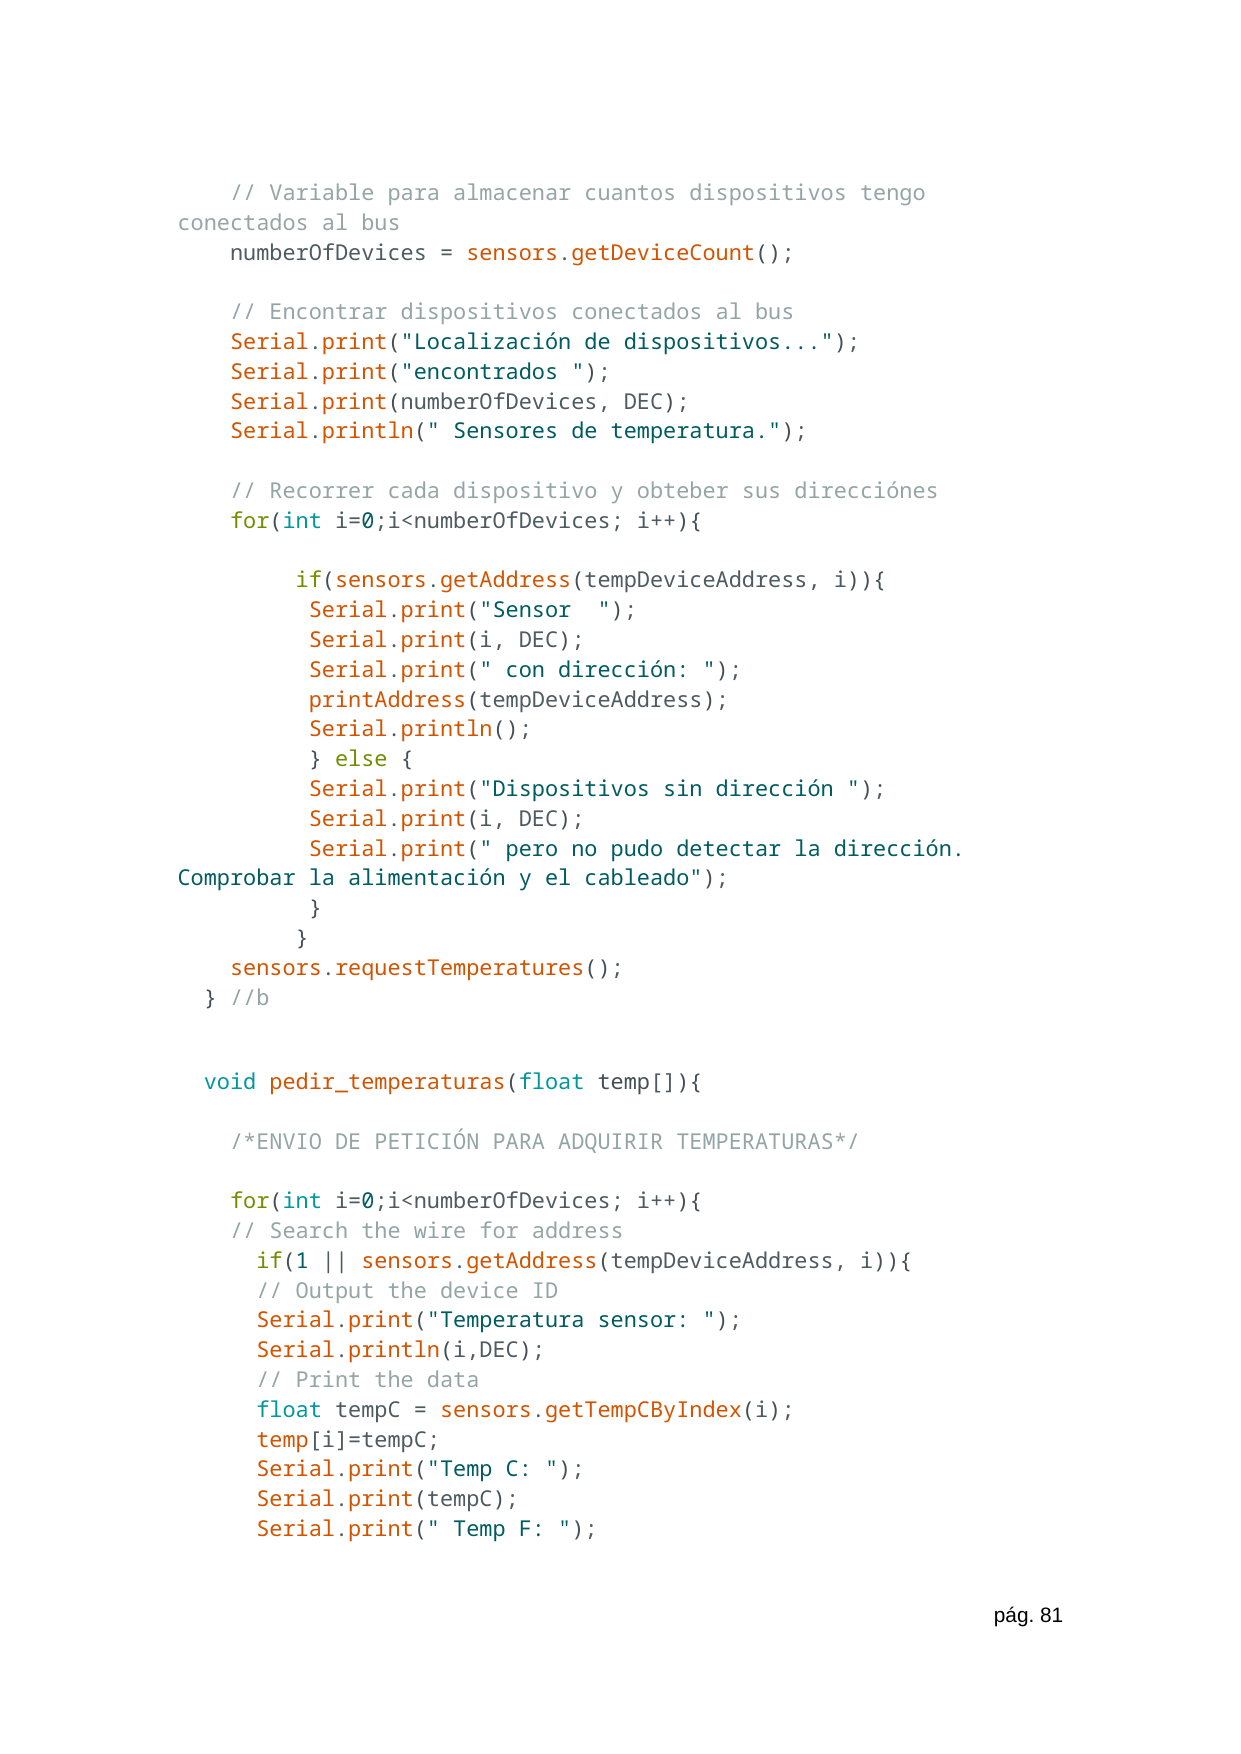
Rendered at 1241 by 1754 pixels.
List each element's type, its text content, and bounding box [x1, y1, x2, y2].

text void pedir_temperaturas(float temp[]){ [177, 1066, 1063, 1096]
text Serial.print("Dispositivos sin dirección "); [177, 773, 1063, 803]
text // Recorrer cada dispositivo y obteber sus direcciónes [177, 475, 1063, 505]
text printAddress(tempDeviceAddress); [177, 684, 1063, 713]
text Serial.print(i, DEC); [177, 803, 1063, 833]
text Serial.print(" Temp F: "); [177, 1513, 1063, 1543]
text // Output the device ID [177, 1275, 1063, 1304]
text /*ENVIO DE PETICIÓN PARA ADQUIRIR TEMPERATURAS*/ [177, 1126, 1063, 1156]
text } [177, 922, 1063, 952]
text for(int i=0;i<numberOfDevices; i++){ [177, 1185, 1063, 1215]
text Serial.println(); [177, 713, 1063, 743]
text Serial.print(numberOfDevices, DEC); [177, 386, 1063, 416]
text } //b [177, 982, 1063, 1011]
text Serial.println(i,DEC); [177, 1334, 1063, 1364]
text } [177, 892, 1063, 922]
text Serial.print("Localización de dispositivos..."); [177, 326, 1063, 356]
text // Print the data [177, 1364, 1063, 1394]
text Serial.print("encontrados "); [177, 356, 1063, 386]
text if(1 || sensors.getAddress(tempDeviceAddress, i)){ [177, 1245, 1063, 1275]
text sensors.requestTemperatures(); [177, 952, 1063, 982]
text Serial.print("Temperatura sensor: "); [177, 1304, 1063, 1334]
text Serial.print(" con dirección: "); [177, 654, 1063, 684]
text } else { [177, 743, 1063, 773]
text Serial.print(i, DEC); [177, 624, 1063, 654]
text Serial.print(" pero no pudo detectar la dirección. Comprobar la alimentación y el cableado"); [177, 833, 1063, 892]
text Serial.println(" Sensores de temperatura."); [177, 416, 1063, 445]
text Serial.print(tempC); [177, 1483, 1063, 1513]
text // Encontrar dispositivos conectados al bus [177, 296, 1063, 326]
text // Search the wire for address [177, 1215, 1063, 1245]
text Serial.print("Temp C: "); [177, 1453, 1063, 1483]
text for(int i=0;i<numberOfDevices; i++){ [177, 505, 1063, 535]
text // Variable para almacenar cuantos dispositivos tengo conectados al bus [177, 177, 1063, 237]
text temp[i]=tempC; [177, 1424, 1063, 1453]
text Serial.print("Sensor "); [177, 594, 1063, 624]
text numberOfDevices = sensors.getDeviceCount(); [177, 237, 1063, 267]
text float tempC = sensors.getTempCByIndex(i); [177, 1394, 1063, 1424]
text if(sensors.getAddress(tempDeviceAddress, i)){ [177, 564, 1063, 594]
